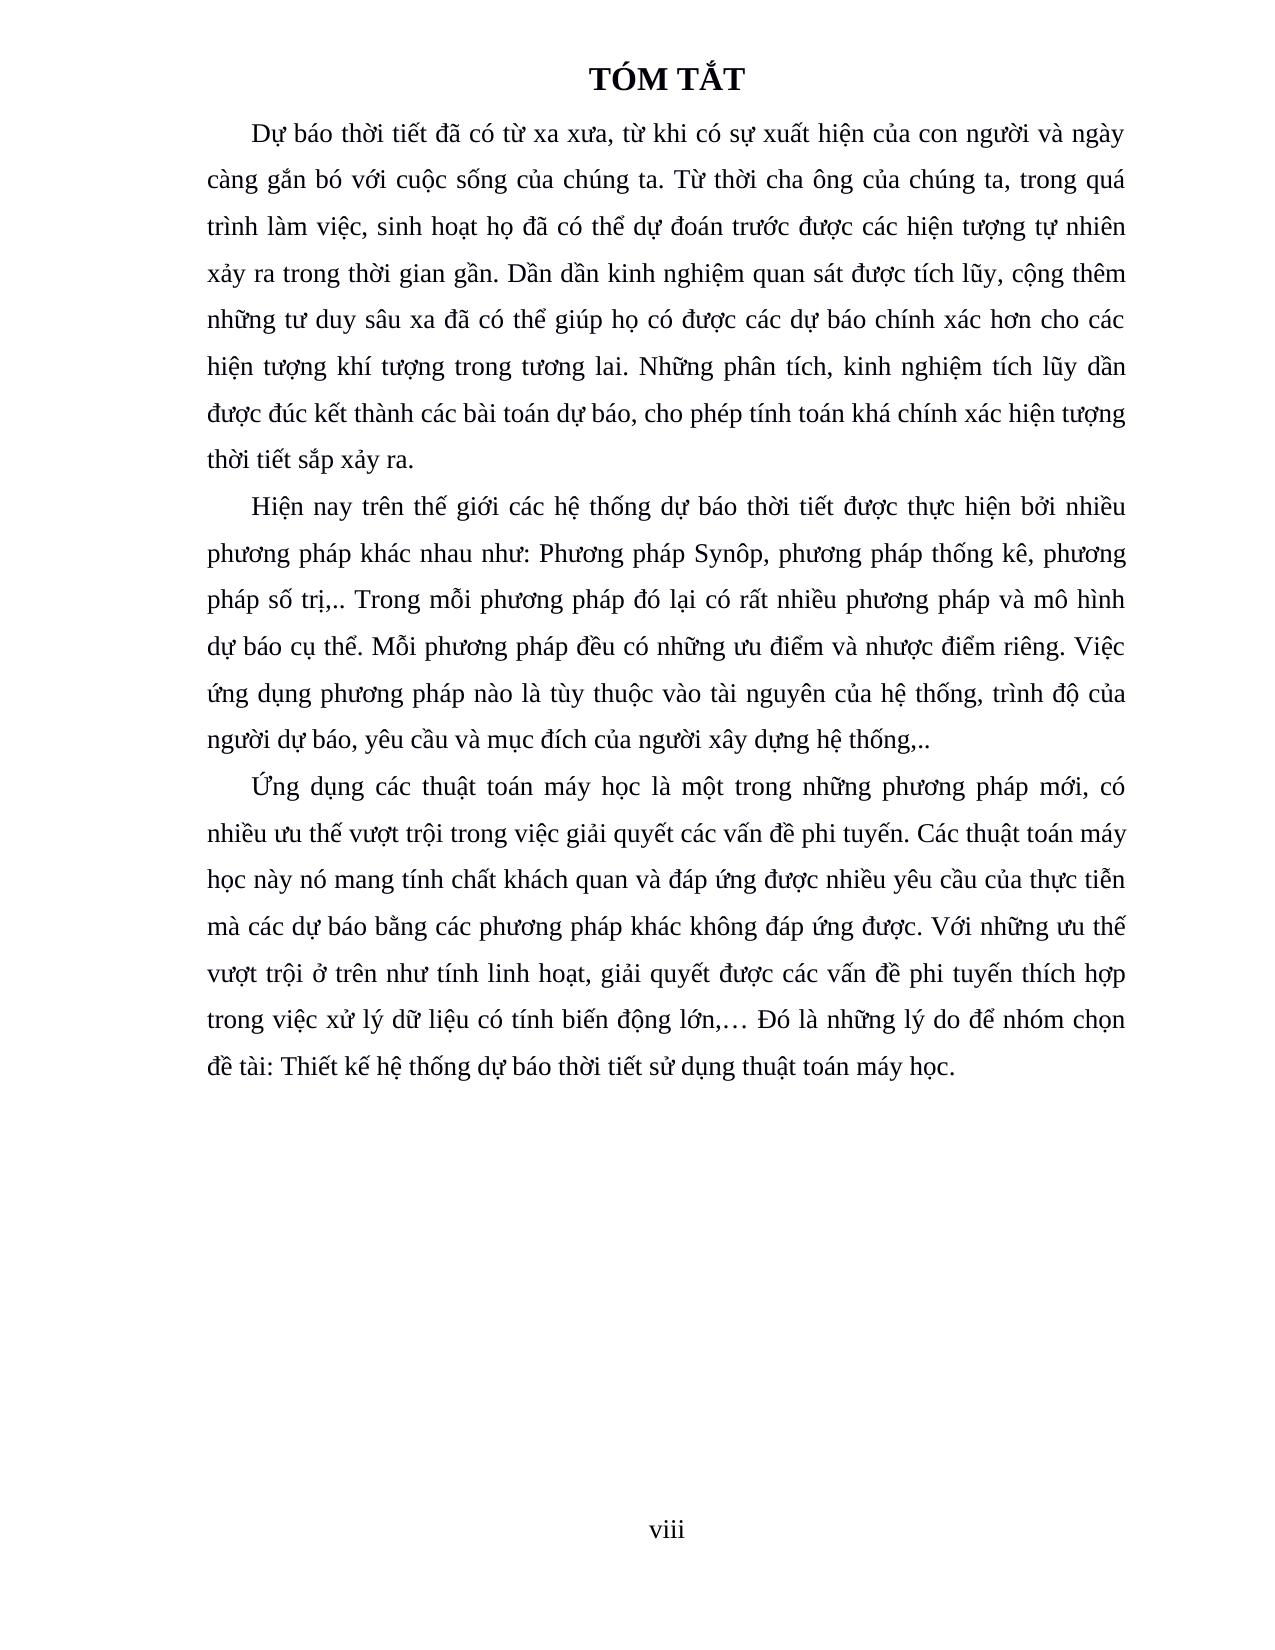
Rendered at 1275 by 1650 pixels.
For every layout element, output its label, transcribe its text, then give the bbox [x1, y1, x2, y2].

text Dự báo thời tiết đã có từ xa xưa, từ khi có sự xuất hiện của con người và ngày càng gắn bó với cuộc sống của chúng ta. Từ thời cha ông của chúng ta, trong quá trình làm việc, sinh hoạt họ đã có thể dự đoán trước được các hiện tượng tự nhiên xảy ra trong thời gian gần. Dần dần kinh nghiệm quan sát được tích lũy, cộng thêm những tư duy sâu xa đã có thể giúp họ có được các dự báo chính xác hơn cho các hiện tượng khí tượng trong tương lai. Những phân tích, kinh nghiệm tích lũy dần được đúc kết thành các bài toán dự báo, cho phép tính toán khá chính xác hiện tượng thời tiết sắp xảy ra. [207, 117, 1127, 474]
text Ứng dụng các thuật toán máy học là một trong những phương pháp mới, có nhiều ưu thế vượt trội trong việc giải quyết các vấn đề phi tuyến. Các thuật toán máy học này nó mang tính chất khách quan và đáp ứng được nhiều yêu cầu của thực tiễn mà các dự báo bằng các phương pháp khác không đáp ứng được. Với những ưu thế vượt trội ở trên như tính linh hoạt, giải quyết được các vấn đề phi tuyến thích hợp trong việc xử lý dữ liệu có tính biến động lớn,… Đó là những lý do để nhóm chọn đề tài: Thiết kế hệ thống dự báo thời tiết sử dụng thuật toán máy học. [207, 770, 1127, 1081]
text Hiện nay trên thế giới các hệ thống dự báo thời tiết được thực hiện bởi nhiều phương pháp khác nhau như: Phương pháp Synôp, phương pháp thống kê, phương pháp số trị,.. Trong mỗi phương pháp đó lại có rất nhiều phương pháp và mô hình dự báo cụ thể. Mỗi phương pháp đều có những ưu điểm và nhược điểm riêng. Việc ứng dụng phương pháp nào là tùy thuộc vào tài nguyên của hệ thống, trình độ của người dự báo, yêu cầu và mục đích của người xây dựng hệ thống,.. [207, 490, 1127, 754]
text TÓM TẮT [207, 59, 1127, 97]
